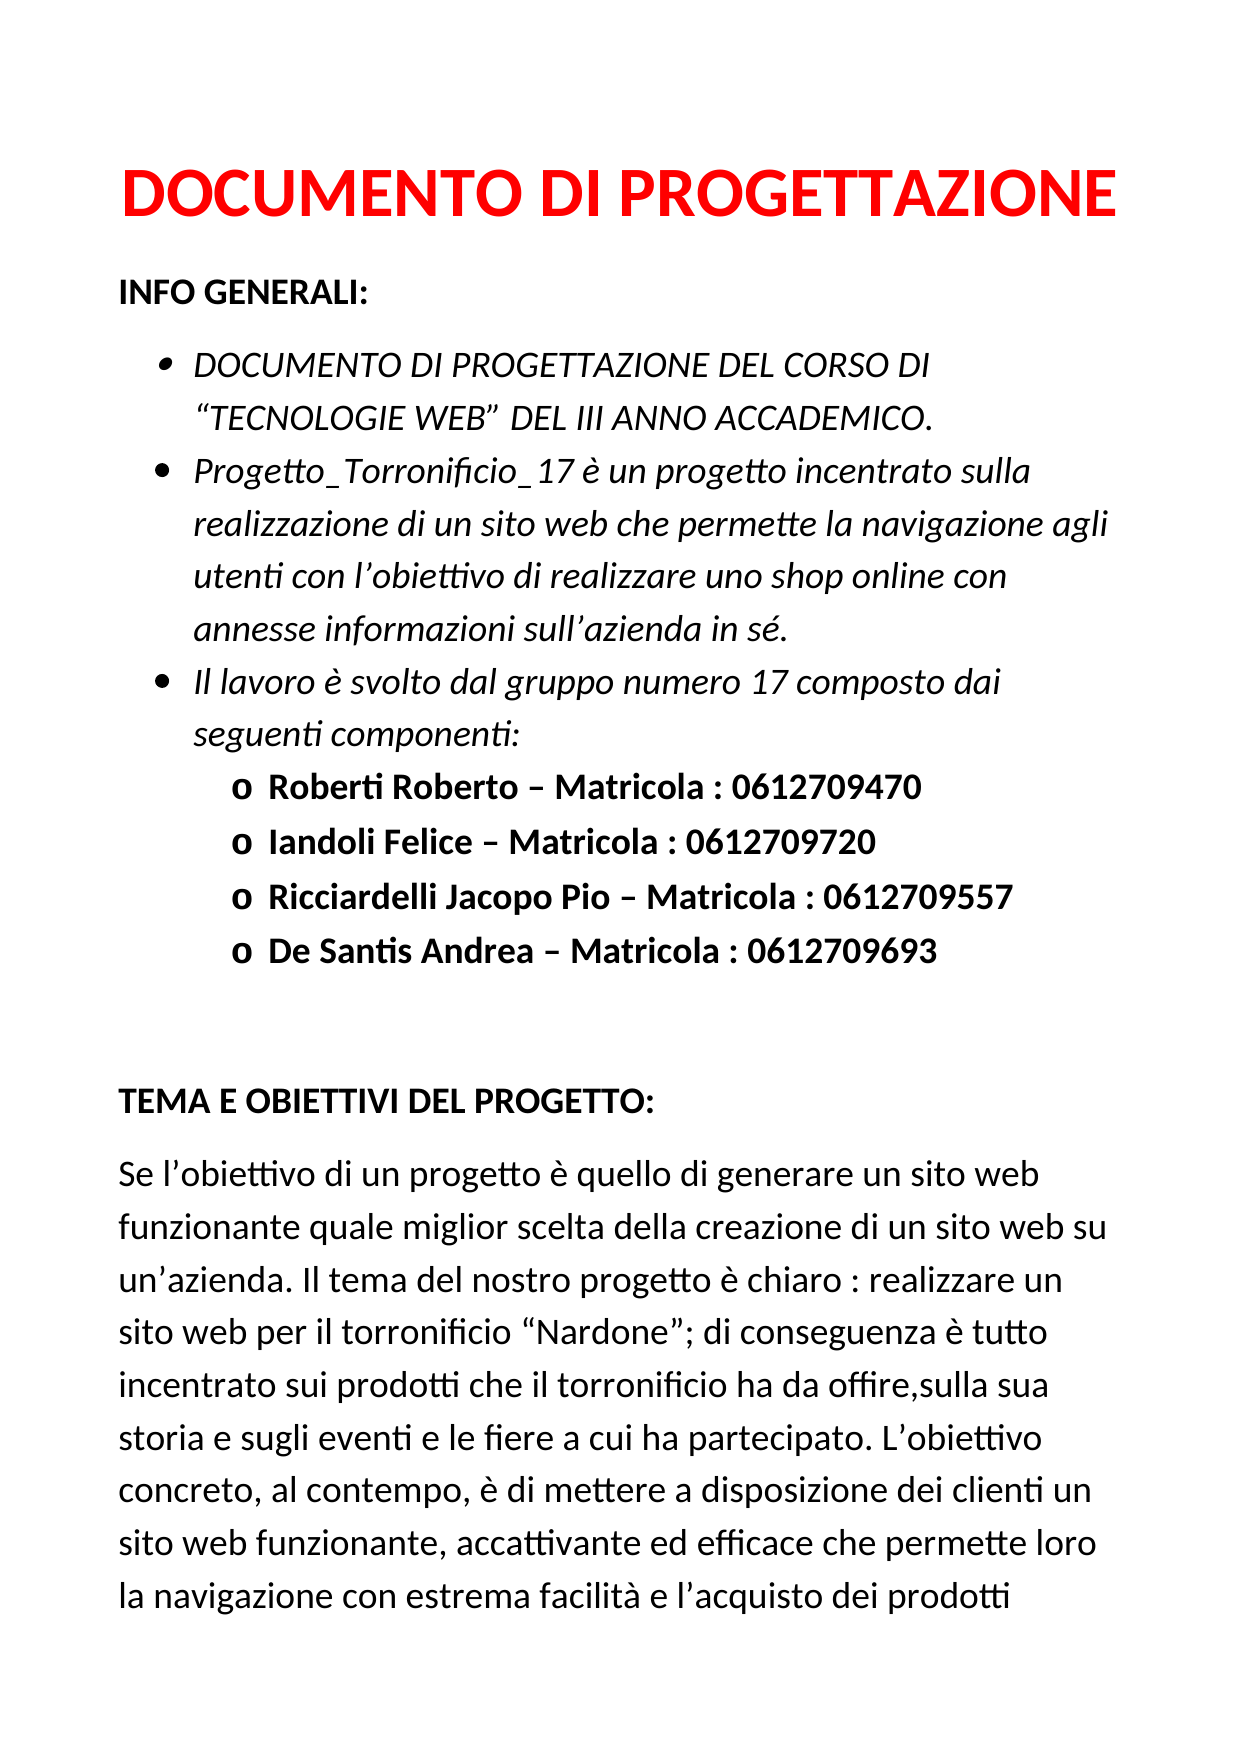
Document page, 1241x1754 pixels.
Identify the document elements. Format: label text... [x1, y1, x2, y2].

list Il lavoro è svolto dal gruppo numero 17 composto dai seguenti componenti: [156, 658, 1122, 756]
text TEMA E OBIETTIVI DEL PROGETTO: [118, 1077, 1122, 1122]
list Roberti Roberto – Matricola : 0612709470 [231, 763, 1122, 811]
text DOCUMENTO DI PROGETTAZIONE [118, 148, 1122, 234]
list De Santis Andrea – Matricola : 0612709693 [231, 927, 1122, 975]
list Ricciardelli Jacopo Pio – Matricola : 0612709557 [231, 873, 1122, 920]
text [118, 1150, 1122, 1618]
list Progetto_Torronificio_17 è un progetto incentrato sulla realizzazione di un sito web che permette la navigazione agli utenti con l’obiettivo di realizzare uno shop online con annesse informazioni sull’azienda in sé. [156, 447, 1122, 651]
list Iandoli Felice – Matricola : 0612709720 [231, 818, 1122, 866]
list DOCUMENTO DI PROGETTAZIONE DEL CORSO DI “TECNOLOGIE WEB” DEL III ANNO ACCADEMICO. [156, 341, 1122, 440]
text INFO GENERALI: [118, 268, 1122, 314]
